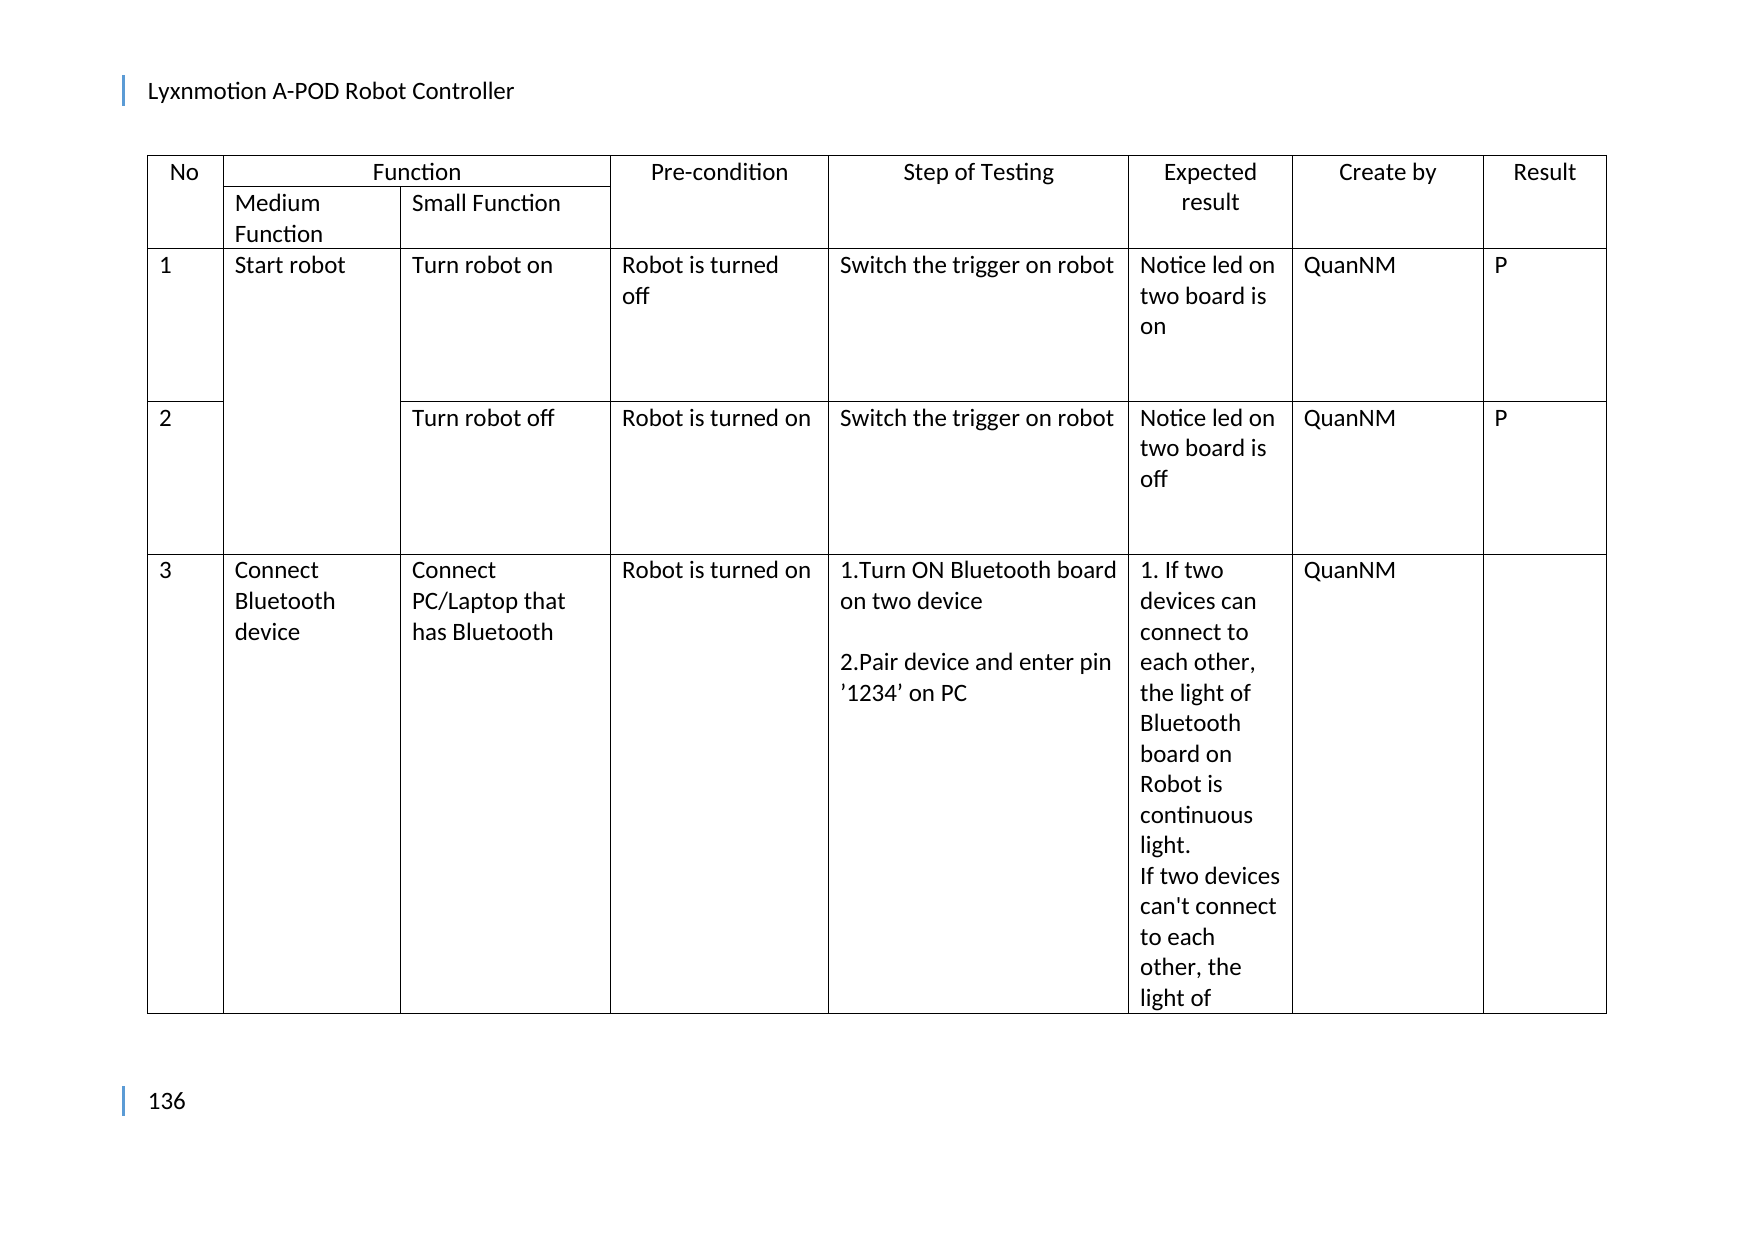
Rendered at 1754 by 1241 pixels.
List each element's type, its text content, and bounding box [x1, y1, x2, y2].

table_header Create by [1293, 156, 1483, 248]
table_header Result [1484, 156, 1606, 248]
table_cell Switch the trigger on robot [829, 249, 1128, 401]
table_cell Notice led on two board is on [1129, 249, 1292, 401]
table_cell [829, 555, 1128, 1012]
table_cell P [1484, 249, 1606, 401]
table_cell Robot is turned off [611, 249, 828, 401]
table_cell Start robot [224, 249, 400, 553]
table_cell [224, 555, 400, 1012]
table_cell QuanNM [1293, 555, 1483, 1012]
table_header Step of Testing [829, 156, 1128, 248]
table_cell [1484, 555, 1606, 1012]
table_cell Switch the trigger on robot [829, 402, 1128, 553]
table_cell Turn robot on [401, 249, 610, 401]
table_cell Small Function [401, 187, 610, 248]
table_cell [401, 555, 610, 1012]
table_cell P [1484, 402, 1606, 553]
table_cell 3 [148, 555, 223, 1012]
table_cell Notice led on two board is off [1129, 402, 1292, 553]
table_cell Robot is turned on [611, 555, 828, 1012]
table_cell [1129, 555, 1292, 1012]
table_cell 2 [148, 402, 223, 553]
table_cell QuanNM [1293, 402, 1483, 553]
table_header Expected result [1129, 156, 1292, 248]
table_cell Turn robot off [401, 402, 610, 553]
table_header No [148, 156, 223, 248]
table_header Function [224, 156, 610, 186]
table_header Pre-condition [611, 156, 828, 248]
table_cell 1 [148, 249, 223, 401]
table_cell Medium Function [224, 187, 400, 248]
table_cell QuanNM [1293, 249, 1483, 401]
table_cell Robot is turned on [611, 402, 828, 553]
